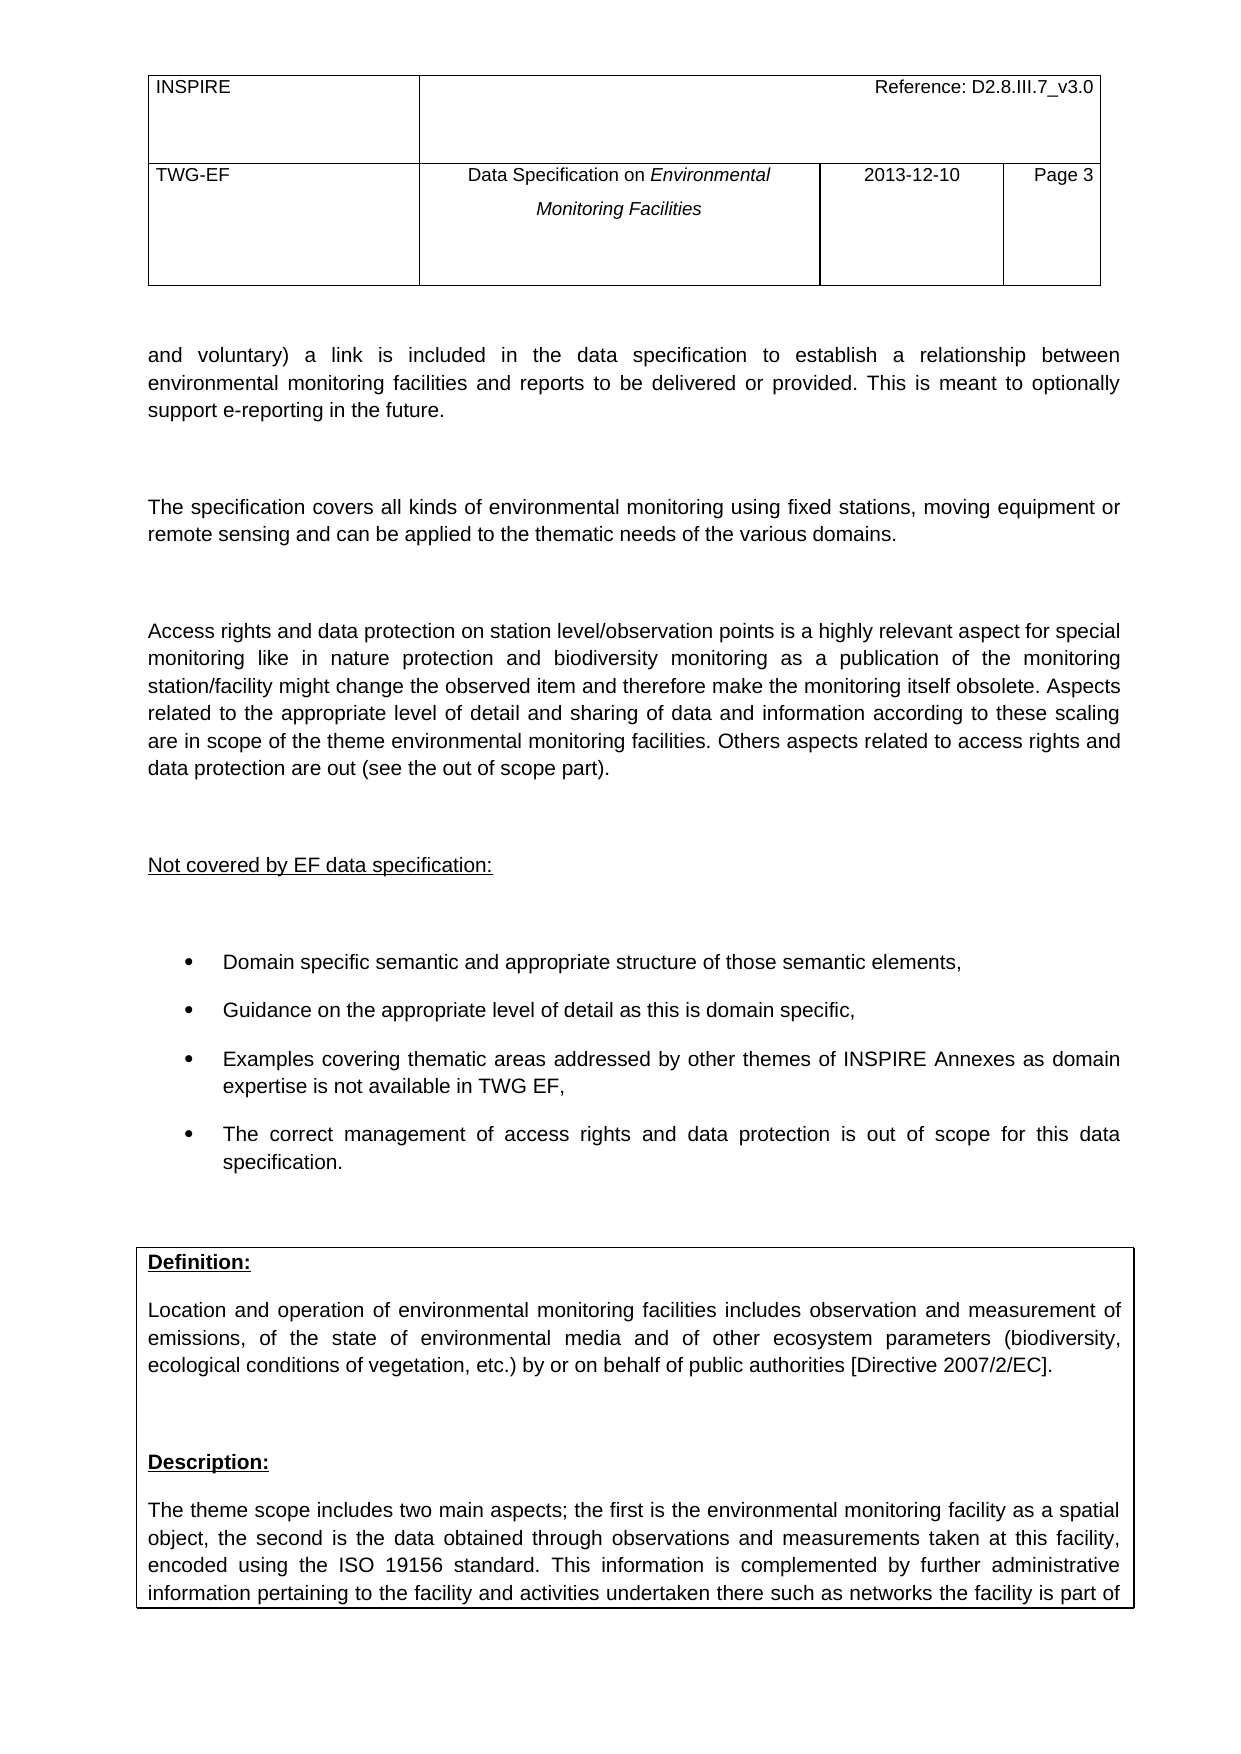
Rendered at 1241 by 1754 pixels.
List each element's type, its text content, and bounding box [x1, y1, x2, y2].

text Definition: [137, 1248, 1133, 1274]
text Not covered by EF data specification: [148, 853, 1122, 877]
list Examples covering thematic areas addressed by other themes of INSPIRE Annexes as domain expertise is not available in TWG EF, [185, 1046, 1122, 1098]
text The specification covers all kinds of environmental monitoring using fixed stations, moving equipment or remote sensing and can be applied to the thematic needs of the various domains. [148, 494, 1122, 546]
list Domain specific semantic and appropriate structure of those semantic elements, [185, 949, 1122, 973]
list The correct management of access rights and data protection is out of scope for this data specification. [185, 1122, 1122, 1174]
text Description: [137, 1447, 1133, 1474]
list Guidance on the appropriate level of detail as this is domain specific, [185, 998, 1122, 1022]
text Location and operation of environmental monitoring facilities includes observation and measurement of emissions, of the state of environmental media and of other ecosystem parameters (biodiversity, ecological conditions of vegetation, etc.) by or on behalf of public authorities [Directive 2007/2/EC]. [137, 1295, 1133, 1377]
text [148, 343, 1122, 422]
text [137, 1495, 1133, 1607]
text Access rights and data protection on station level/observation points is a highly relevant aspect for special monitoring like in nature protection and biodiversity monitoring as a publication of the monitoring station/facility might change the observed item and therefore make the monitoring itself obsolete. Aspects related to the appropriate level of detail and sharing of data and information according to these scaling are in scope of the theme environmental monitoring facilities. Others aspects related to access rights and data protection are out (see the out of scope part). [148, 619, 1122, 780]
